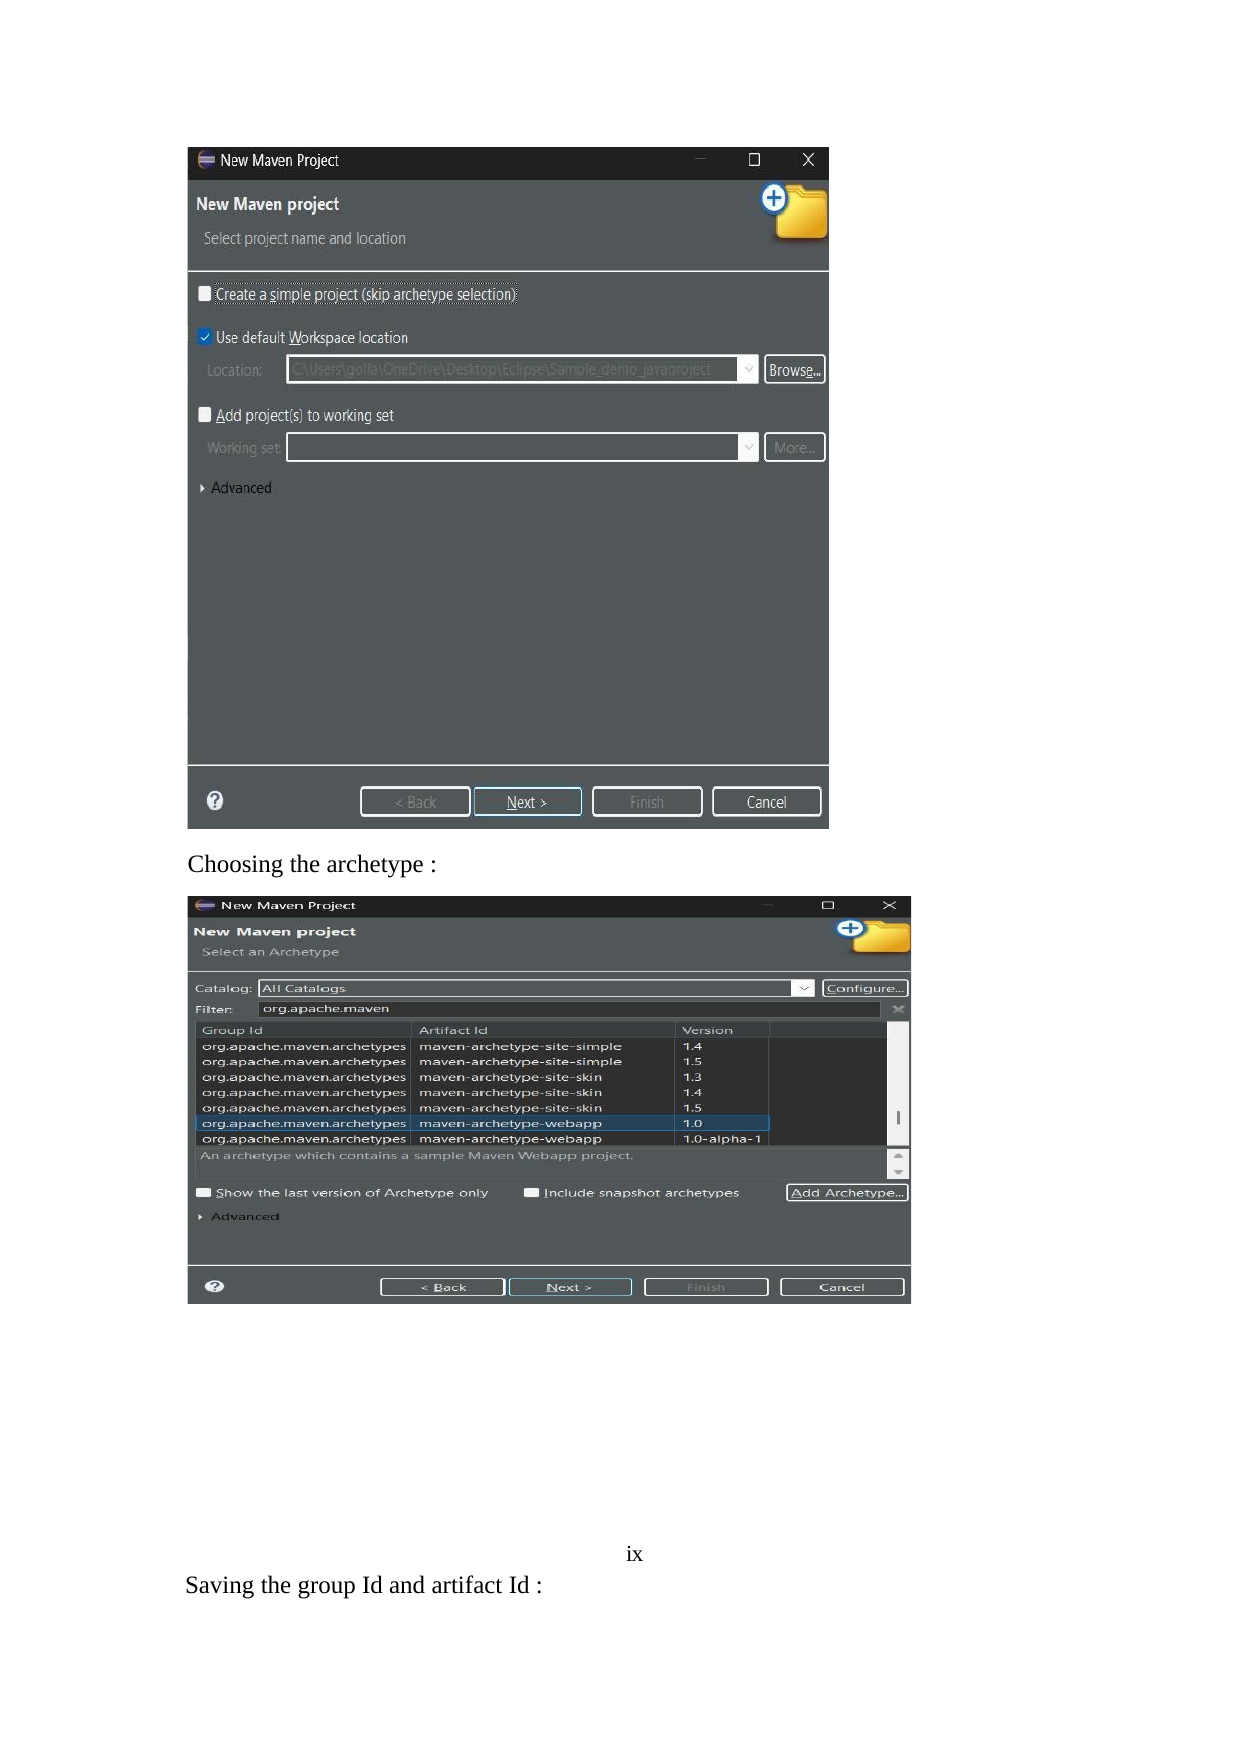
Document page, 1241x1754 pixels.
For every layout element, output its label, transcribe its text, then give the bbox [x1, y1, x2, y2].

text Choosing the archetype : [187, 849, 1165, 878]
text Saving the group Id and artifact Id : [150, 1570, 578, 1598]
text ix [150, 1540, 1119, 1566]
picture [187, 896, 912, 1304]
picture [187, 147, 829, 829]
